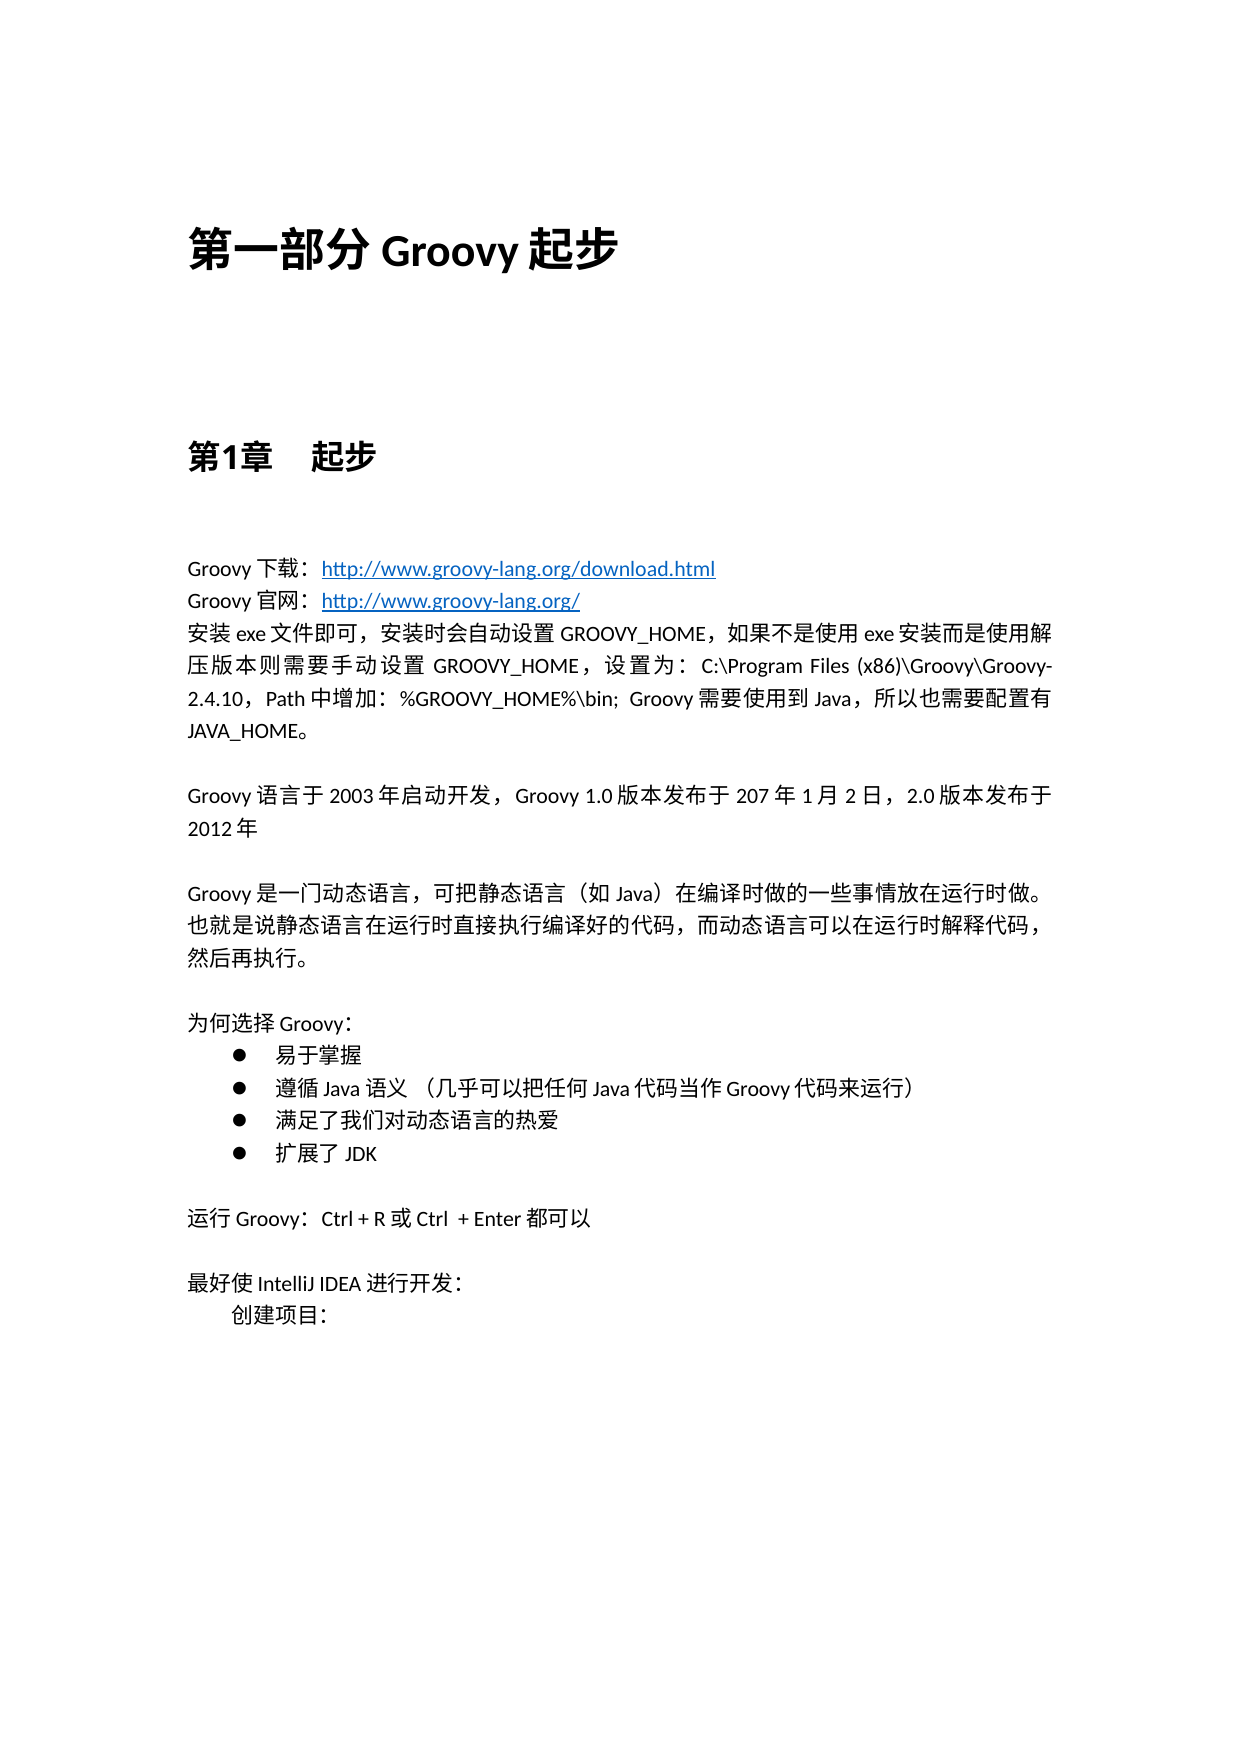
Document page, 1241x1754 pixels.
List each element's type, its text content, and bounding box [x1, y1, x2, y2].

list 运行Groovy：Ctrl + R或Ctrl + Enter都可以 [187, 1200, 1053, 1233]
text Groovy是一门动态语言，可把静态语言（如Java）在编译时做的一些事情放在运行时做。也就是说静态语言在运行时直接执行编译好的代码，而动态语言可以在运行时解释代码，然后再执行。 [187, 875, 1053, 973]
text 为何选择Groovy： [187, 1005, 1053, 1038]
text Groovy官网：http://www.groovy-lang.org/ [187, 583, 1053, 615]
list 扩展了JDK [231, 1135, 1053, 1168]
subtitle 第一部分 Groovy起步 [187, 197, 1053, 295]
text 安装exe文件即可，安装时会自动设置GROOVY_HOME，如果不是使用exe安装而是使用解压版本则需要手动设置GROOVY_HOME，设置为：C:\Program Files (x86)\Groovy\Groovy-2.4.10，Path中增加：%GROOVY_HOME%\bin; Groovy需要使用到Java，所以也需要配置有JAVA_HOME。 [187, 615, 1053, 745]
list 易于掌握 [231, 1038, 1053, 1070]
text Groovy语言于2003年启动开发，Groovy 1.0版本发布于207年1月2日，2.0版本发布于2012年 [187, 778, 1053, 843]
text 最好使IntelliJ IDEA进行开发： [187, 1265, 1053, 1298]
list 遵循Java语义 （几乎可以把任何Java代码当作Groovy代码来运行） [231, 1070, 1053, 1103]
subtitle 起步 [187, 423, 1053, 488]
text Groovy下载：http://www.groovy-lang.org/download.html [187, 550, 1053, 583]
list 满足了我们对动态语言的热爱 [231, 1103, 1053, 1135]
text 创建项目： [187, 1298, 1053, 1330]
